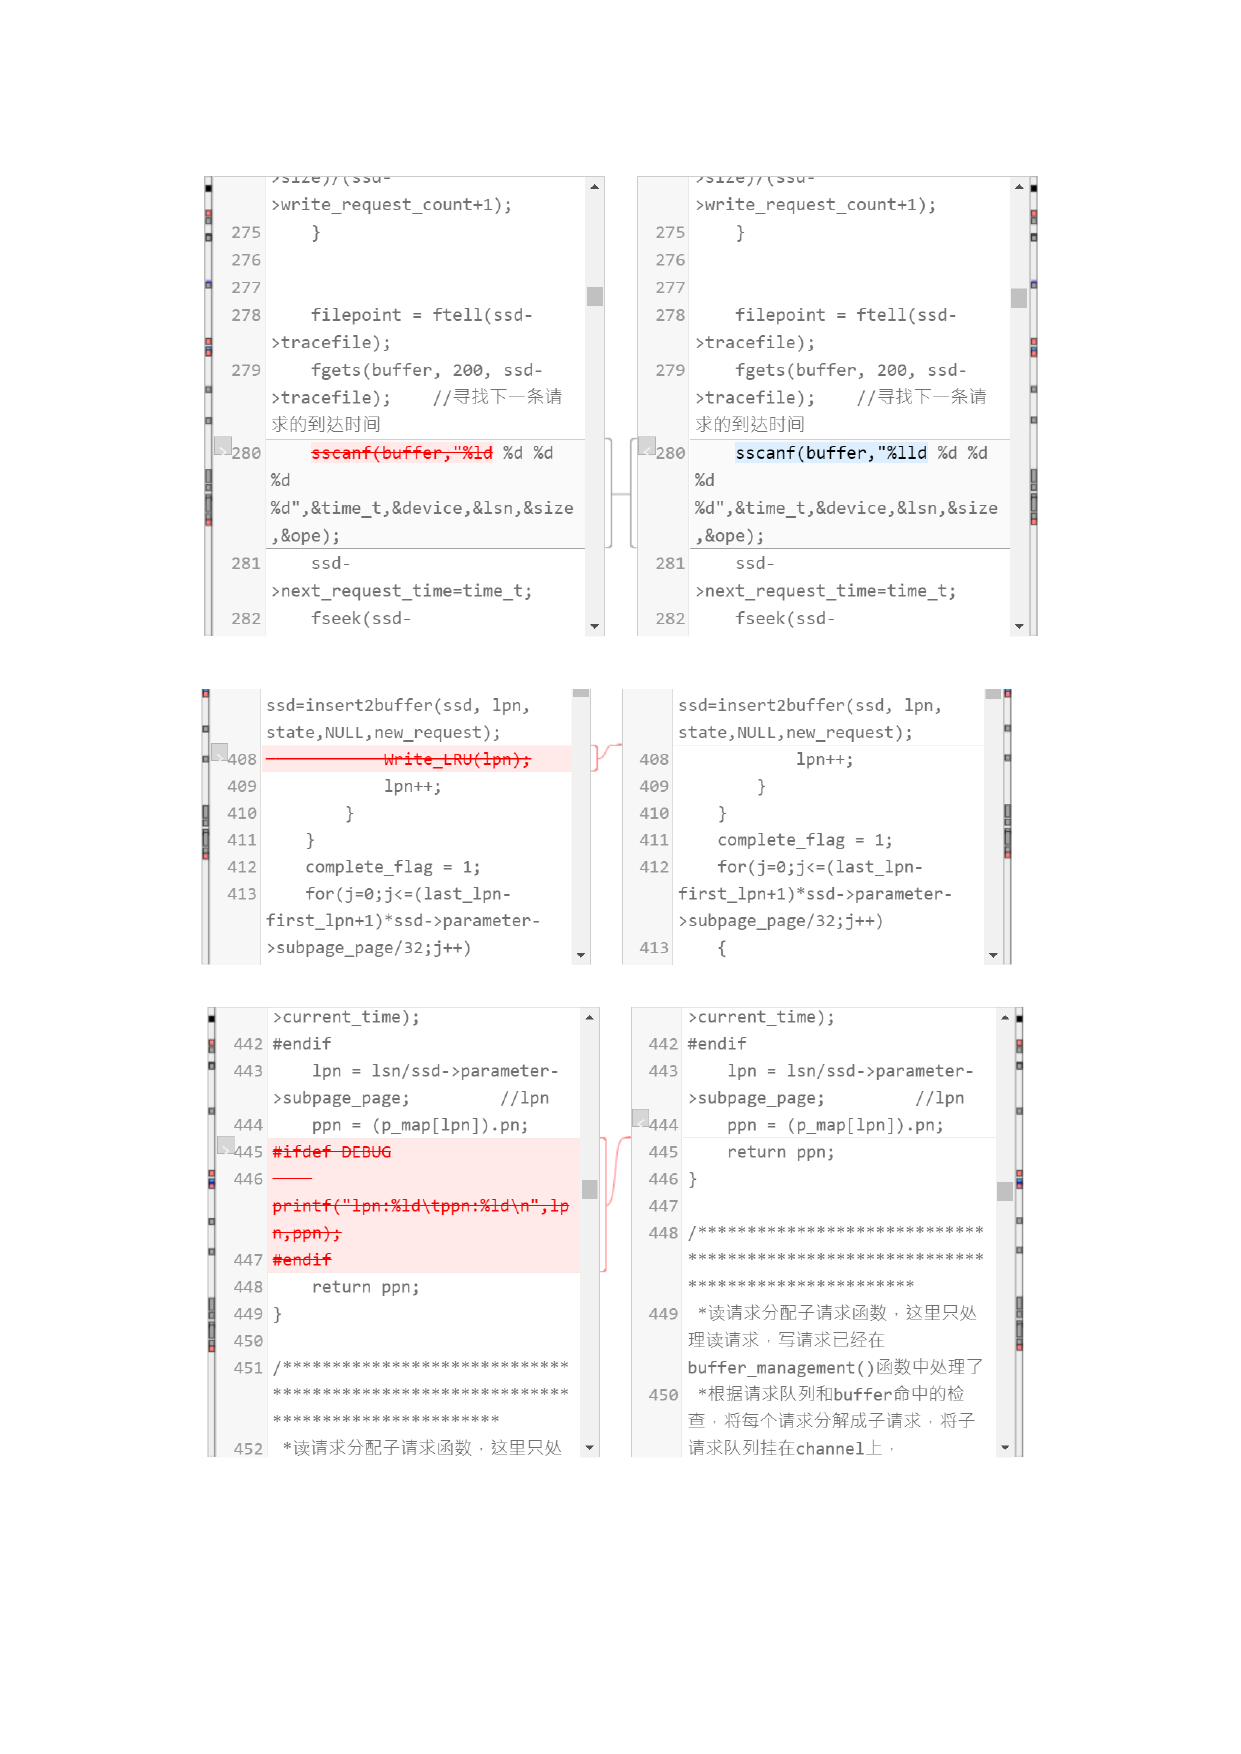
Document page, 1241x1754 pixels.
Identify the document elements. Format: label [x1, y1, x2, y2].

picture [187, 989, 1053, 1473]
picture [187, 164, 1053, 656]
picture [187, 689, 1053, 970]
